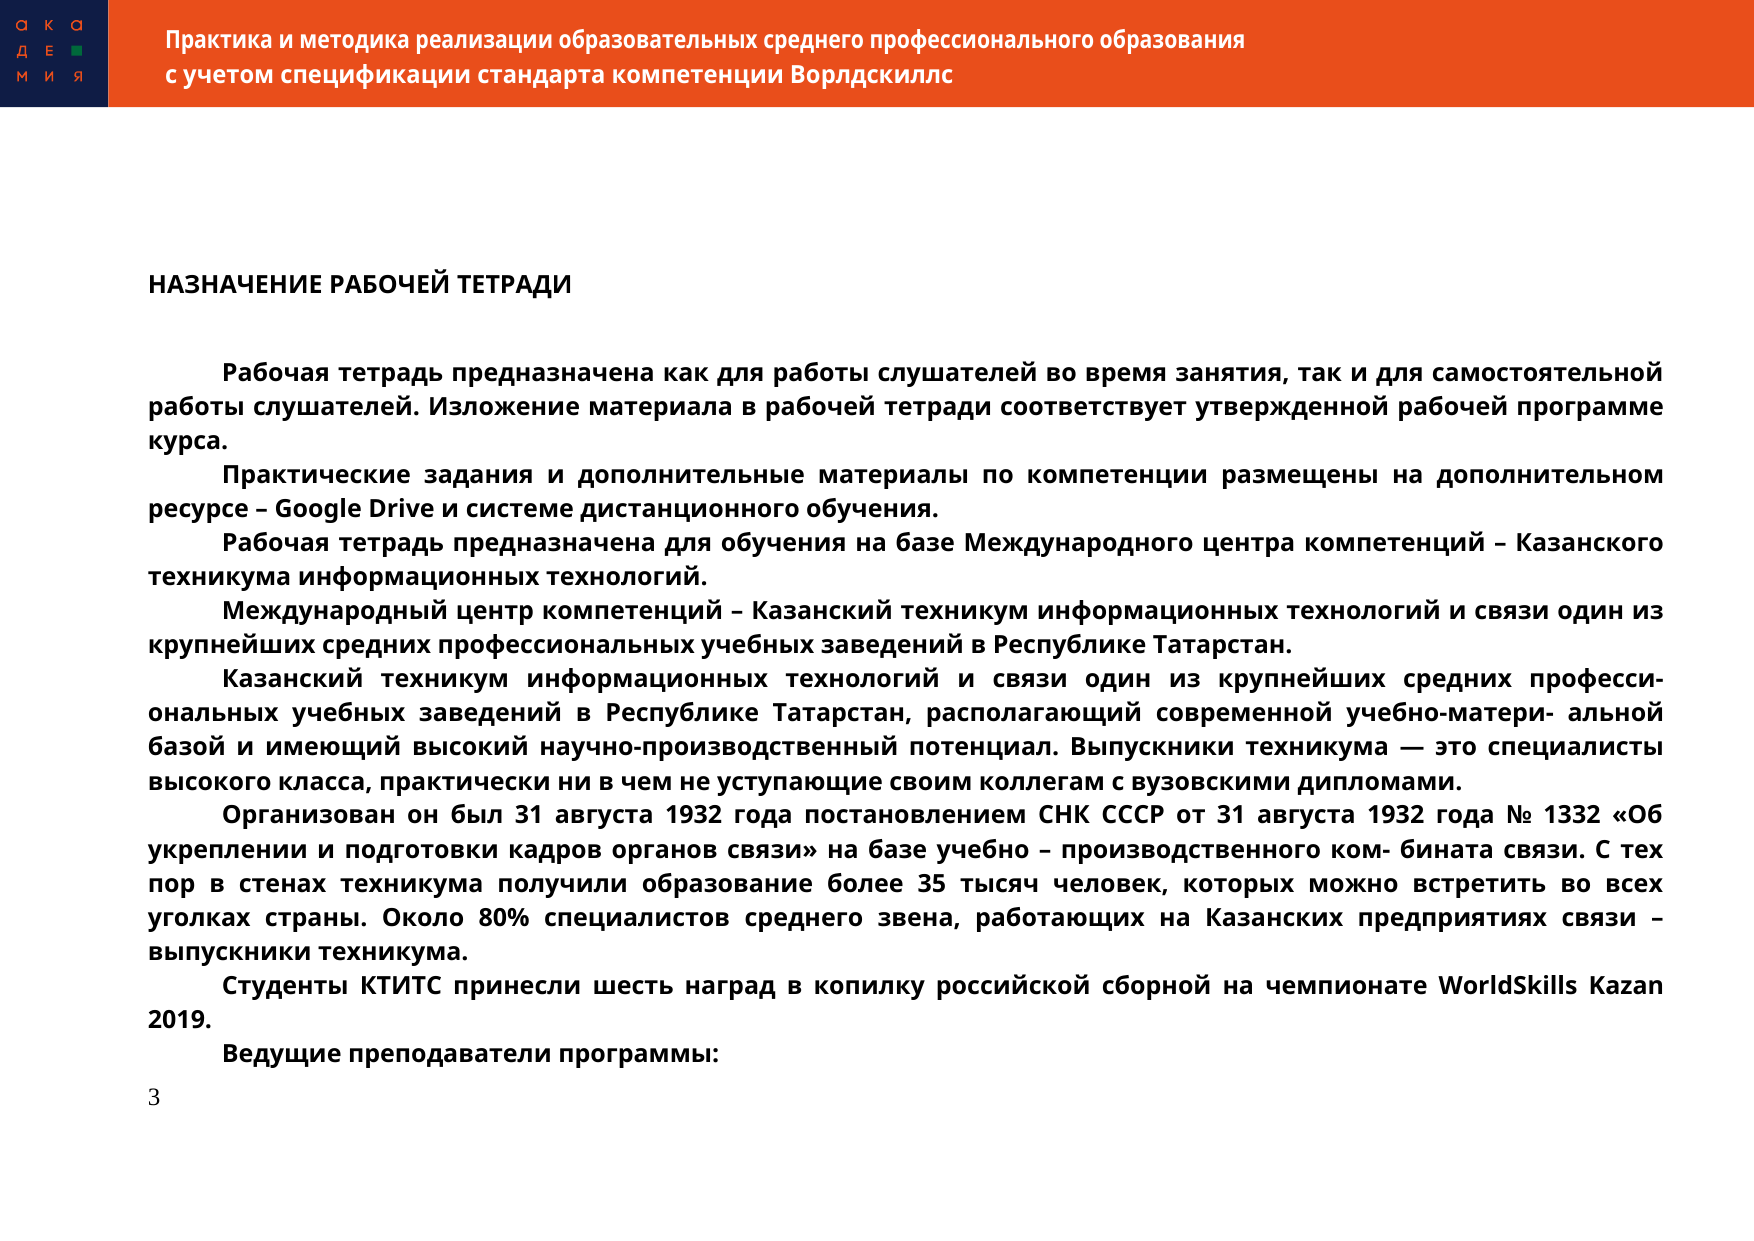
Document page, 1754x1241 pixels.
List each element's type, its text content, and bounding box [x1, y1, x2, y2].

text Рабочая тетрадь предназначена как для работы слушателей во время занятия, так и для самостоятельной работы слушателей. Изложение материала в рабочей тетради соответствует утвержденной рабочей программе курса. [148, 354, 1665, 457]
text Практические задания и дополнительные материалы по компетенции размещены на дополнительном ресурсе – Google Drive и системе дистанционного обучения. [148, 457, 1665, 525]
text Организован он был 31 августа 1932 года постановлением СНК СССР от 31 августа 1932 года № 1332 «Об укреплении и подготовки кадров органов связи» на базе учебно – производственного ком- бината связи. С тех пор в стенах техникума получили образование более 35 тысяч человек, которых можно встретить во всех уголках страны. Около 80% специалистов среднего звена, работающих на Казанских предприятиях связи – выпускники техникума. [148, 797, 1665, 967]
text Студенты КТИТС принесли шесть наград в копилку российской сборной на чемпионате WorldSkills Kazan 2019. [148, 967, 1665, 1036]
text Международный центр компетенций – Казанский техникум информационных технологий и связи один из крупнейших средних профессиональных учебных заведений в Республике Татарстан. [148, 593, 1665, 661]
text НАЗНАЧЕНИЕ РАБОЧЕЙ ТЕТРАДИ [148, 267, 1665, 301]
text Рабочая тетрадь предназначена для обучения на базе Международного центра компетенций – Казанского техникума информационных технологий. [148, 525, 1665, 593]
text Казанский техникум информационных технологий и связи один из крупнейших средних професси- ональных учебных заведений в Республике Татарстан, располагающий современной учебно-матери- альной базой и имеющий высокий научно-производственный потенциал. Выпускники техникума — это специалисты высокого класса, практически ни в чем не уступающие своим коллегам с вузовскими дипломами. [148, 661, 1665, 797]
text Ведущие преподаватели программы: [148, 1036, 1665, 1070]
